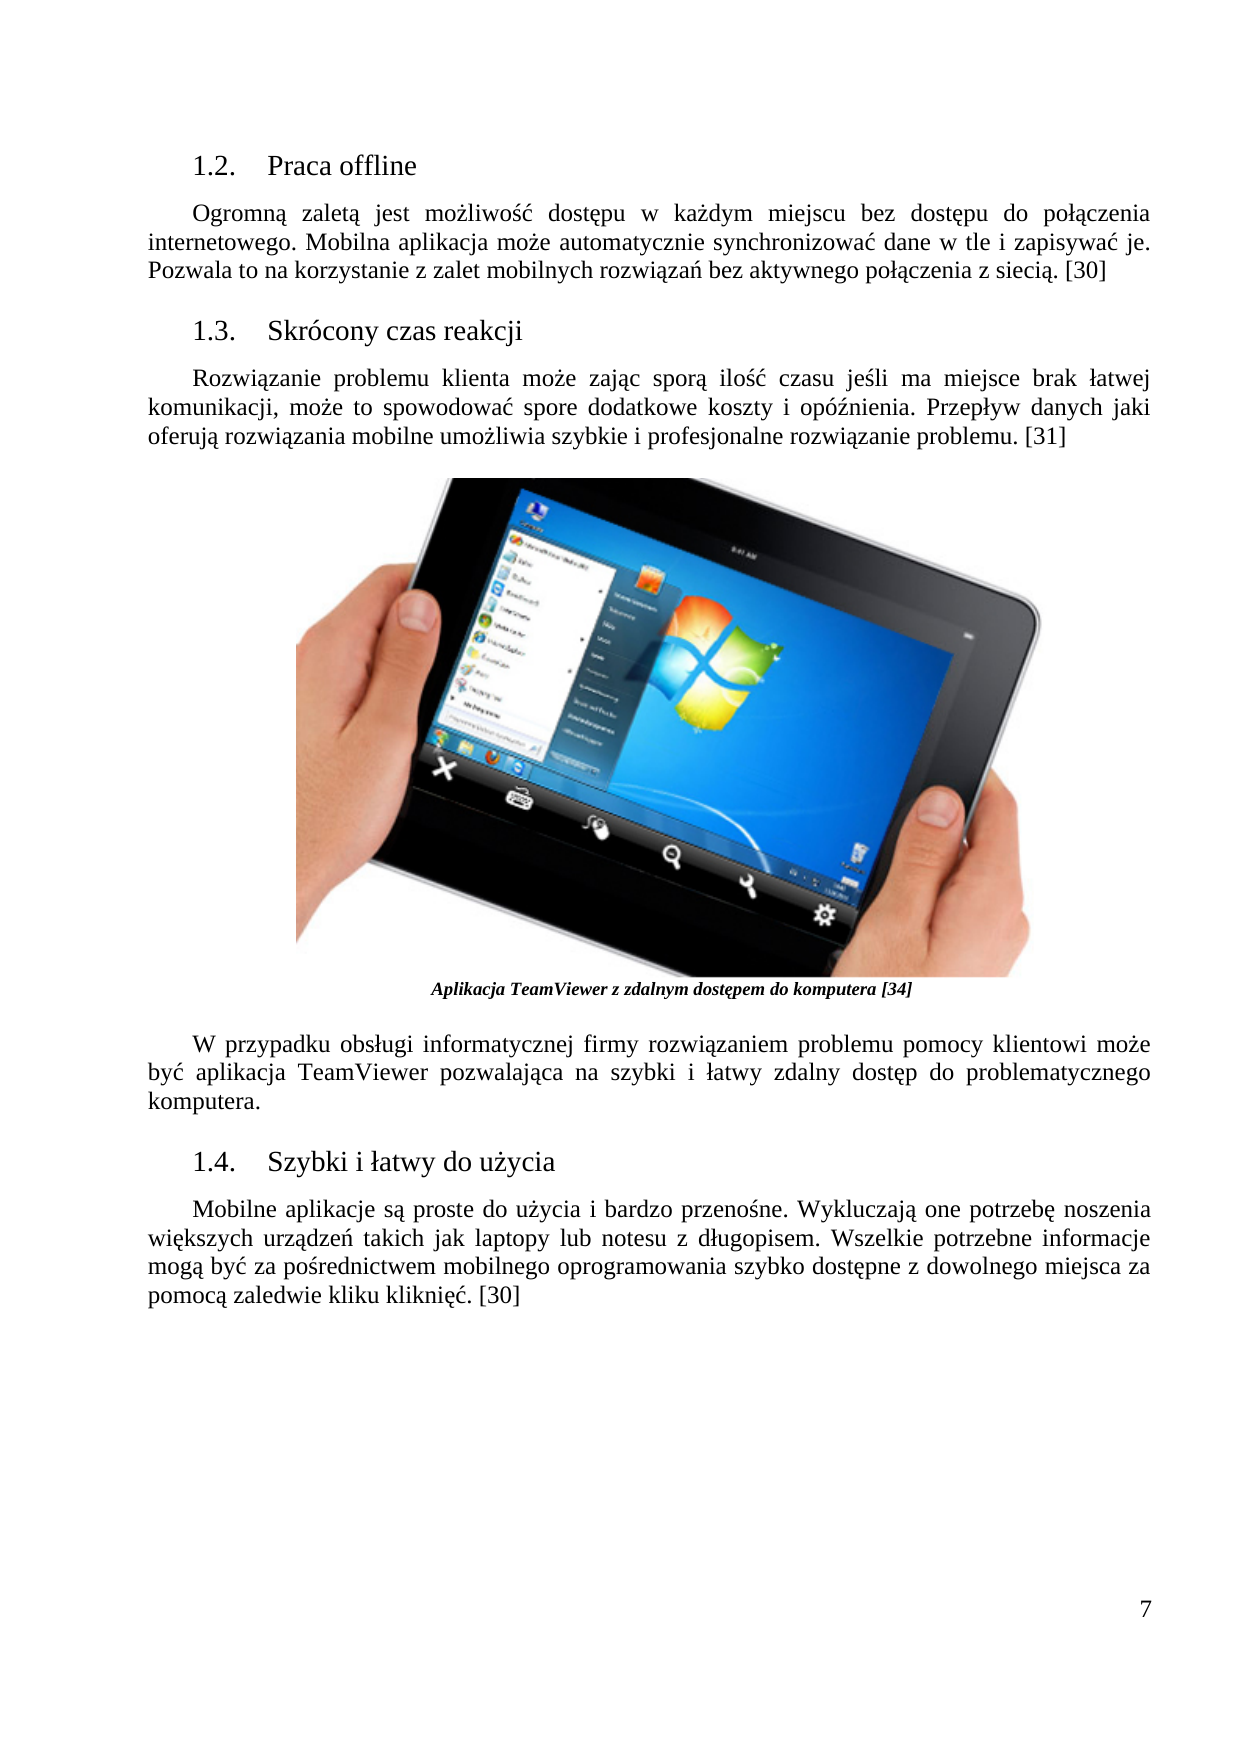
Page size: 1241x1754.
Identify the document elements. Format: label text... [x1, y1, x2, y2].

text Rozwiązanie problemu klienta może zając sporą ilość czasu jeśli ma miejsce brak łatwej komunikacji, może to spowodować spore dodatkowe koszty i opóźnienia. Przepływ danych jaki oferują rozwiązania mobilne umożliwia szybkie i profesjonalne rozwiązanie problemu. [31] [148, 363, 1152, 449]
text Aplikacja TeamViewer z zdalnym dostępem do komputera [34] [148, 978, 1152, 1000]
picture [296, 478, 1048, 979]
text W przypadku obsługi informatycznej firmy rozwiązaniem problemu pomocy klientowi może być aplikacja TeamViewer pozwalająca na szybki i łatwy zdalny dostęp do problematycznego komputera. [148, 1029, 1152, 1115]
subtitle Praca offline [192, 148, 1152, 181]
text Ogromną zaletą jest możliwość dostępu w każdym miejscu bez dostępu do połączenia internetowego. Mobilna aplikacja może automatycznie synchronizować dane w tle i zapisywać je. Pozwala to na korzystanie z zalet mobilnych rozwiązań bez aktywnego połączenia z siecią. [30] [148, 198, 1152, 284]
subtitle Skrócony czas reakcji [192, 313, 1152, 347]
text Mobilne aplikacje są proste do użycia i bardzo przenośne. Wykluczają one potrzebę noszenia większych urządzeń takich jak laptopy lub notesu z długopisem. Wszelkie potrzebne informacje mogą być za pośrednictwem mobilnego oprogramowania szybko dostępne z dowolnego miejsca za pomocą zaledwie kliku kliknięć. [30] [148, 1194, 1152, 1309]
subtitle Szybki i łatwy do użycia [192, 1144, 1152, 1177]
